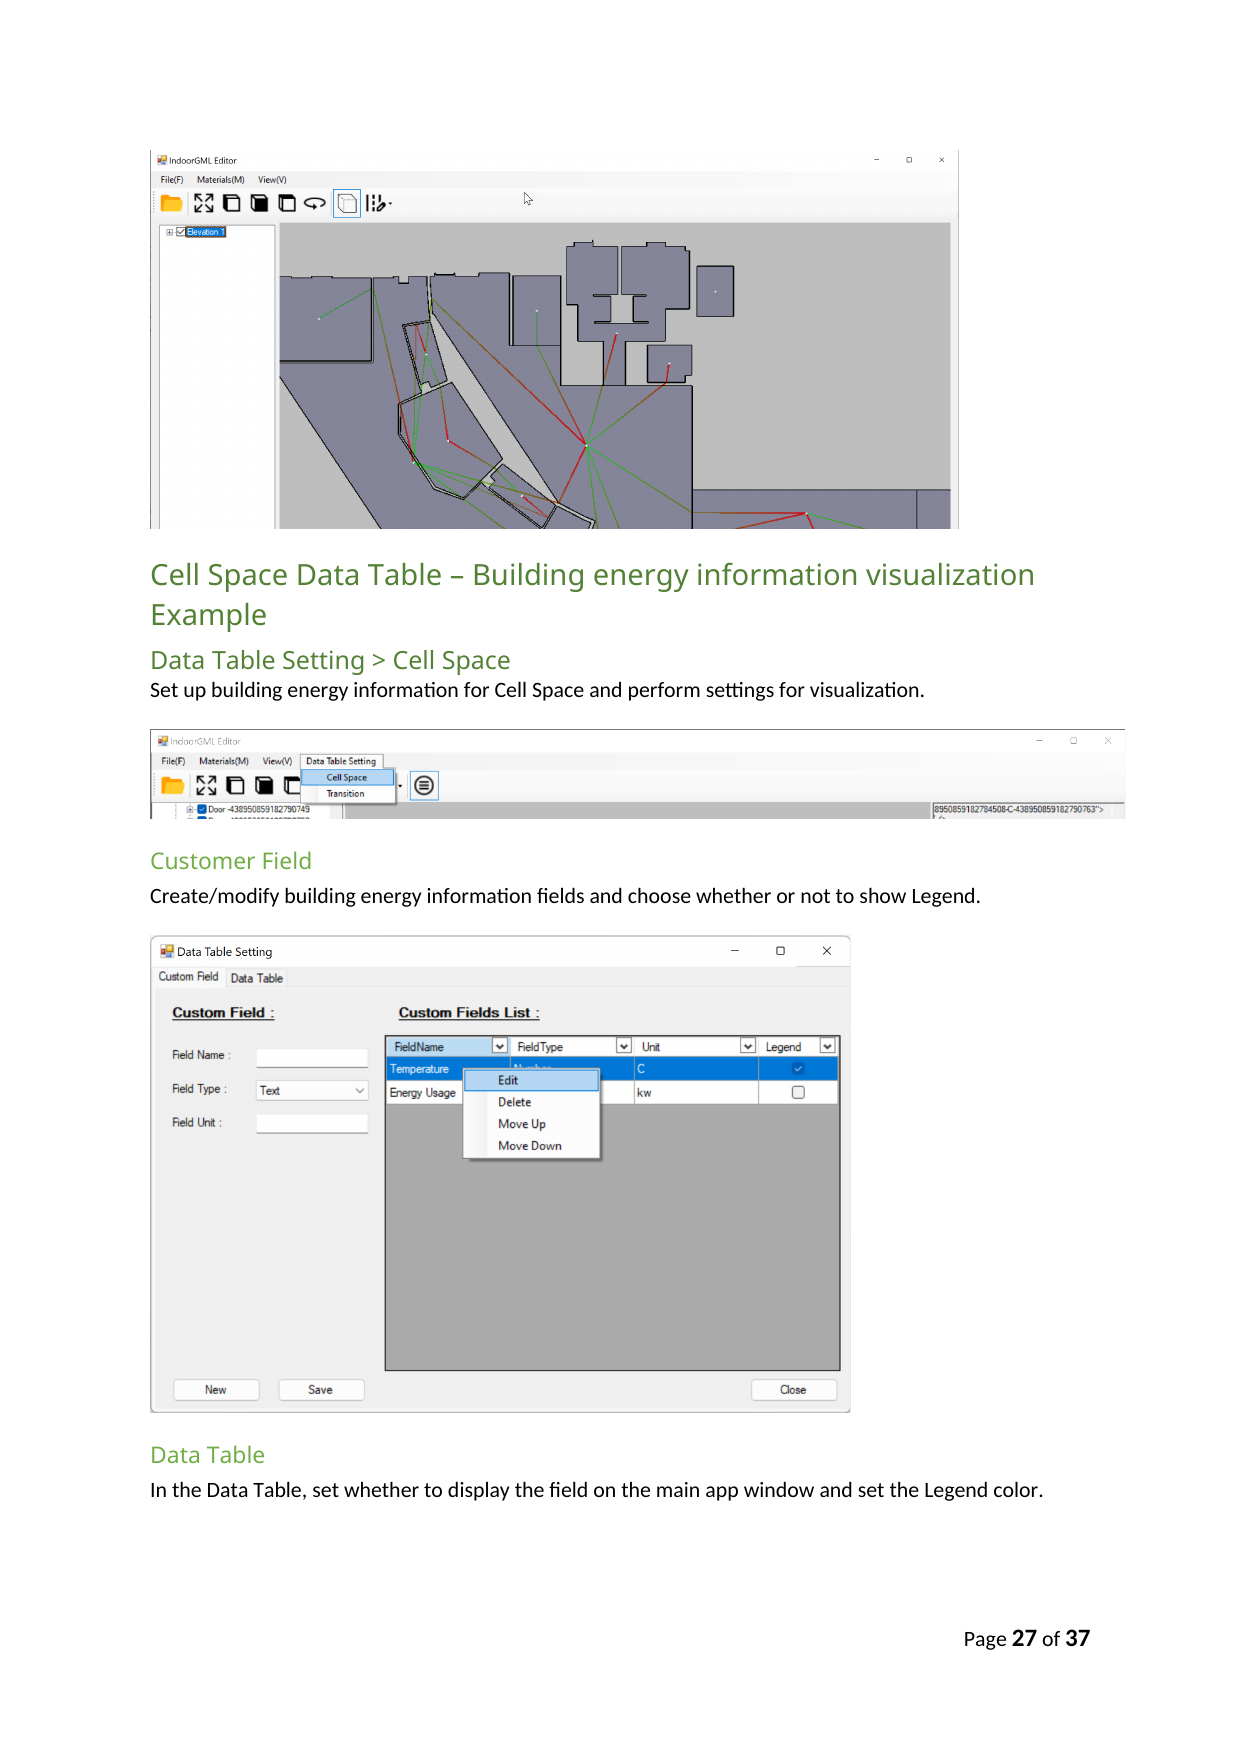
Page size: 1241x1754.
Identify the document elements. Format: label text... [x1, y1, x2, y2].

text Set up building energy information for Cell Space and perform settings for visualization. [150, 676, 1090, 703]
subtitle Data Table [150, 1439, 1090, 1470]
picture [150, 150, 959, 529]
text In the Data Table, set whether to display the field on the main app window and set the Legend color. [150, 1477, 1090, 1503]
text Create/modify building energy information fields and choose whether or not to show Legend. [150, 883, 1090, 909]
picture [150, 729, 1125, 819]
subtitle Cell Space Data Table – Building energy information visualization Example [150, 554, 1090, 634]
subtitle Customer Field [150, 845, 1090, 876]
subtitle Data Table Setting > Cell Space [150, 642, 1090, 676]
picture [150, 935, 851, 1413]
